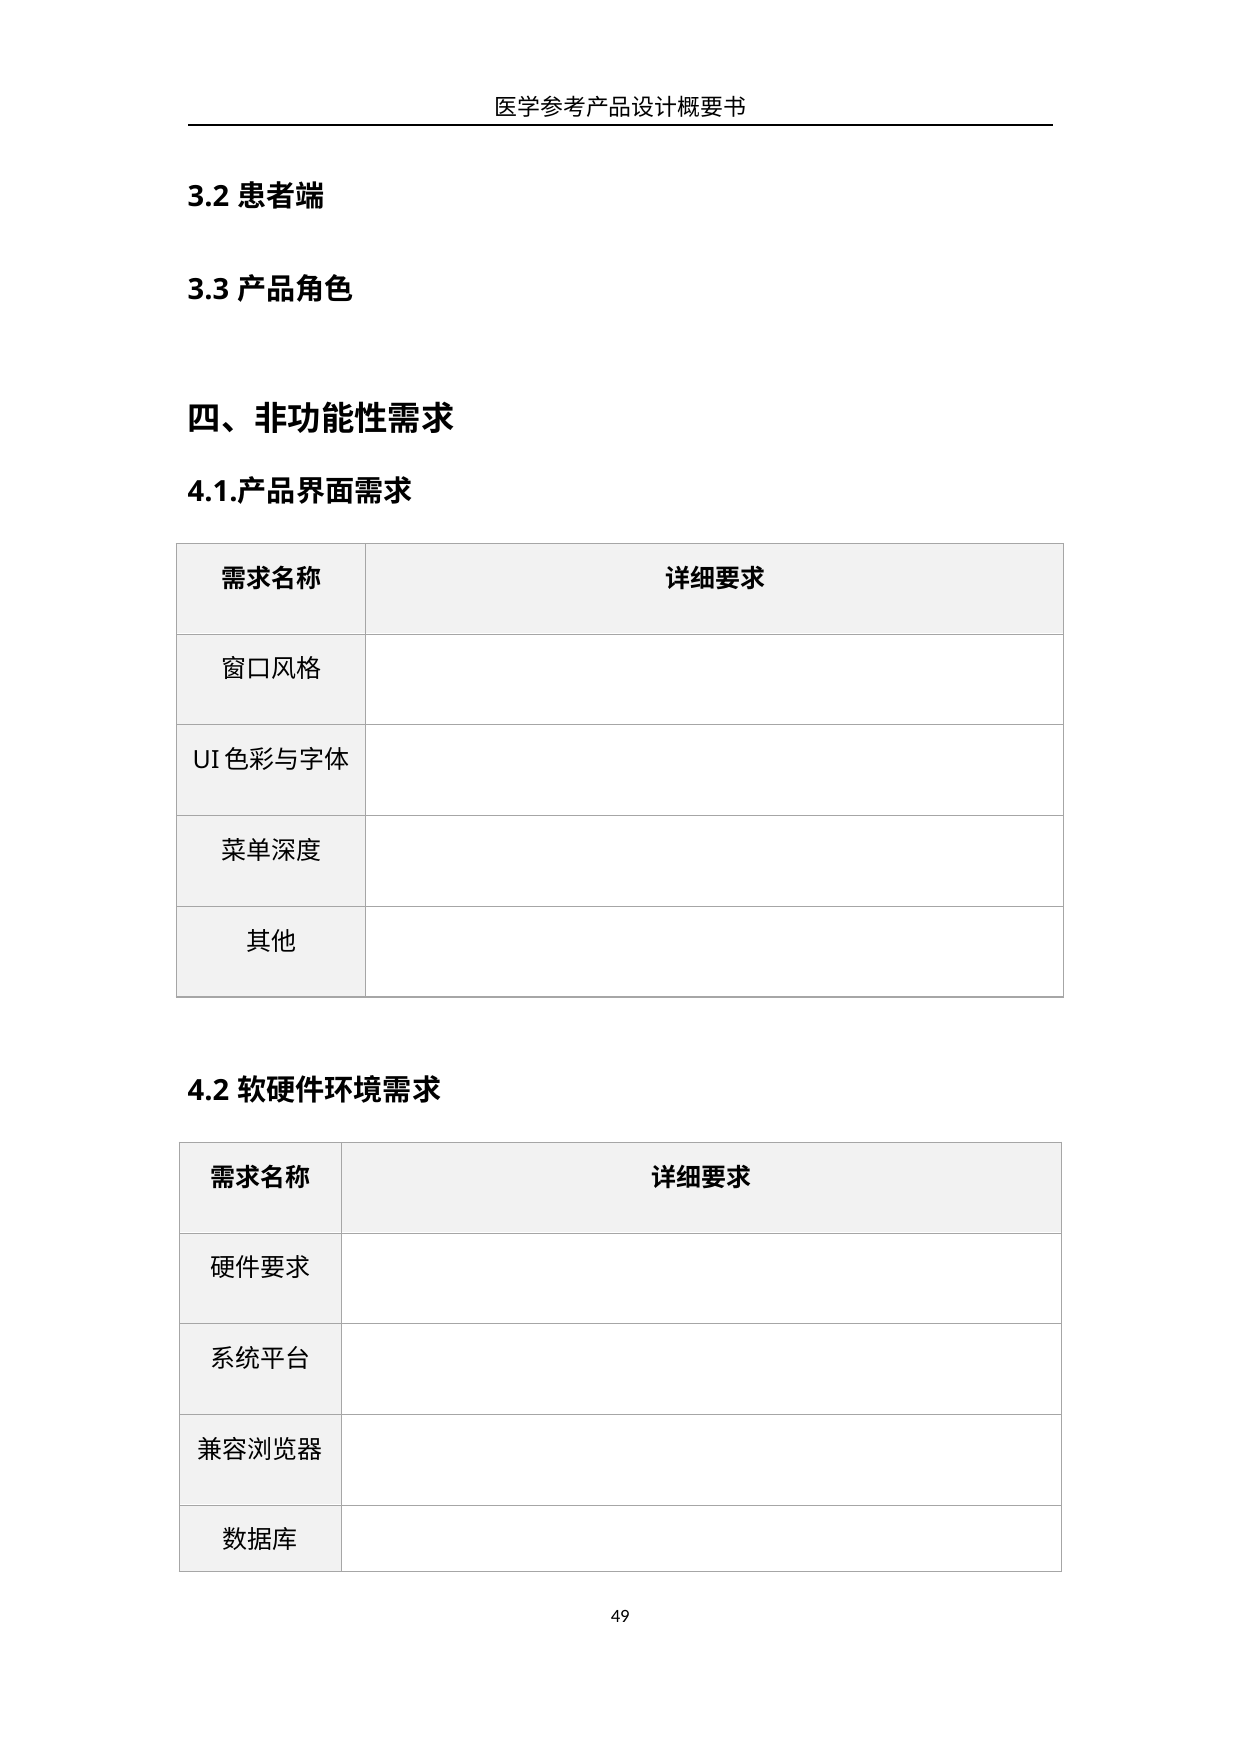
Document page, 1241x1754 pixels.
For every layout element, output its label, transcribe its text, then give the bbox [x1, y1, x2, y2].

subtitle 四、非功能性需求 [187, 383, 1053, 448]
table_cell 其他 [177, 907, 365, 996]
table_header 需求名称 [177, 544, 365, 633]
table_cell 窗口风格 [177, 635, 365, 724]
table_cell UI色彩与字体 [177, 725, 365, 815]
subtitle 3.2 患者端 [187, 162, 1053, 227]
subtitle 4.2 软硬件环境需求 [187, 1056, 1053, 1121]
table_header 需求名称 [180, 1143, 341, 1232]
table_cell [366, 725, 1063, 815]
subtitle 4.1.产品界面需求 [187, 457, 1053, 522]
table_cell 菜单深度 [177, 816, 365, 906]
table_cell [342, 1234, 1061, 1323]
table_header 详细要求 [342, 1143, 1061, 1232]
table_cell 系统平台 [180, 1324, 341, 1414]
subtitle 3.3 产品角色 [187, 254, 1053, 319]
table_cell [342, 1506, 1061, 1571]
table_cell [342, 1415, 1061, 1504]
table_cell [366, 816, 1063, 906]
table_cell [366, 907, 1063, 996]
table_header 详细要求 [366, 544, 1063, 633]
table_cell [366, 635, 1063, 724]
table_cell 兼容浏览器 [180, 1415, 341, 1504]
table_cell [342, 1324, 1061, 1414]
table_cell 数据库 [180, 1506, 341, 1571]
table_cell 硬件要求 [180, 1234, 341, 1323]
